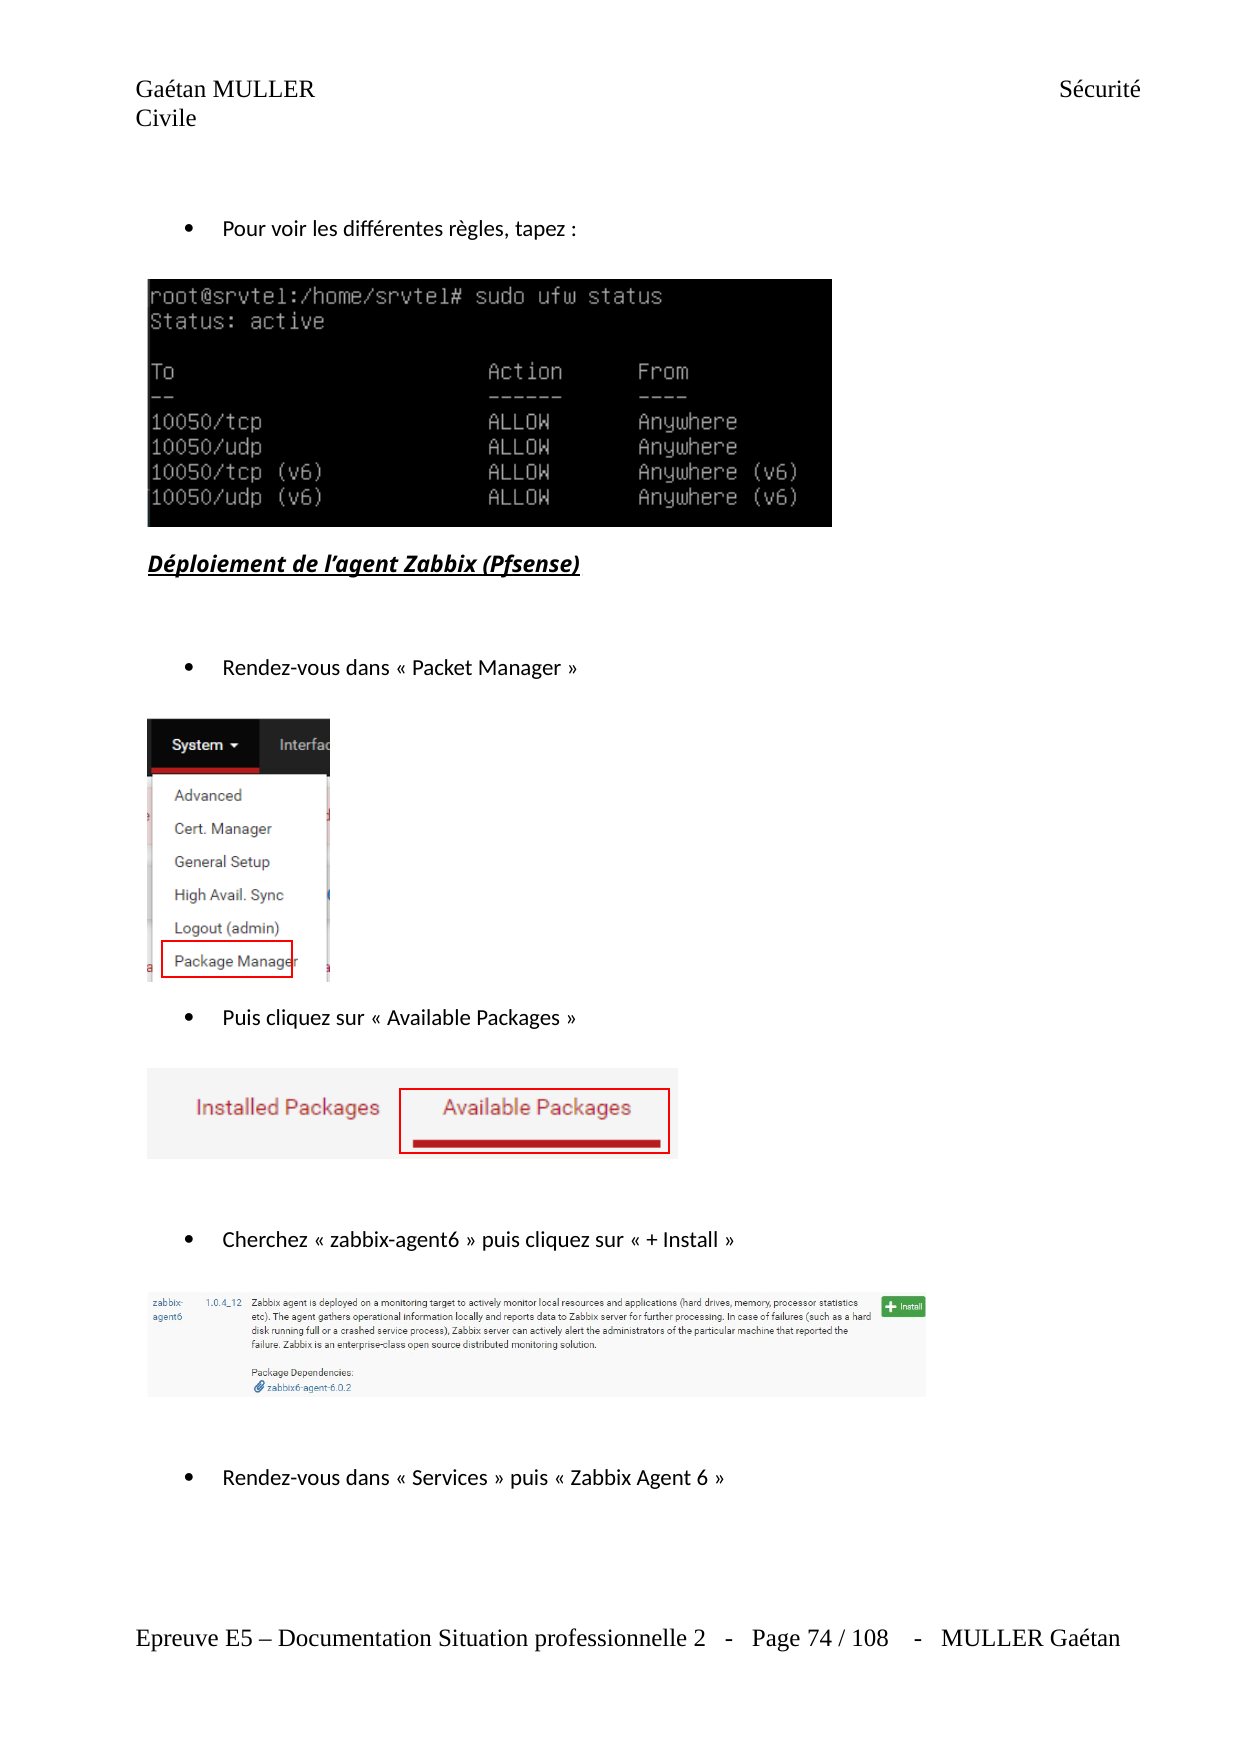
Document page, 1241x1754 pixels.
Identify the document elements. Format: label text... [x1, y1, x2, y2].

list Cherchez « zabbix-agent6 » puis cliquez sur « + Install » [185, 1225, 1194, 1253]
picture [147, 1292, 926, 1397]
list Pour voir les différentes règles, tapez : [185, 214, 1194, 242]
picture [147, 718, 330, 982]
list Rendez-vous dans « Services » puis « Zabbix Agent 6 » [185, 1463, 1194, 1491]
list Puis cliquez sur « Available Packages » [185, 734, 1194, 1031]
picture [147, 279, 832, 527]
list Rendez-vous dans « Packet Manager » [185, 653, 1194, 681]
picture [147, 1068, 678, 1159]
